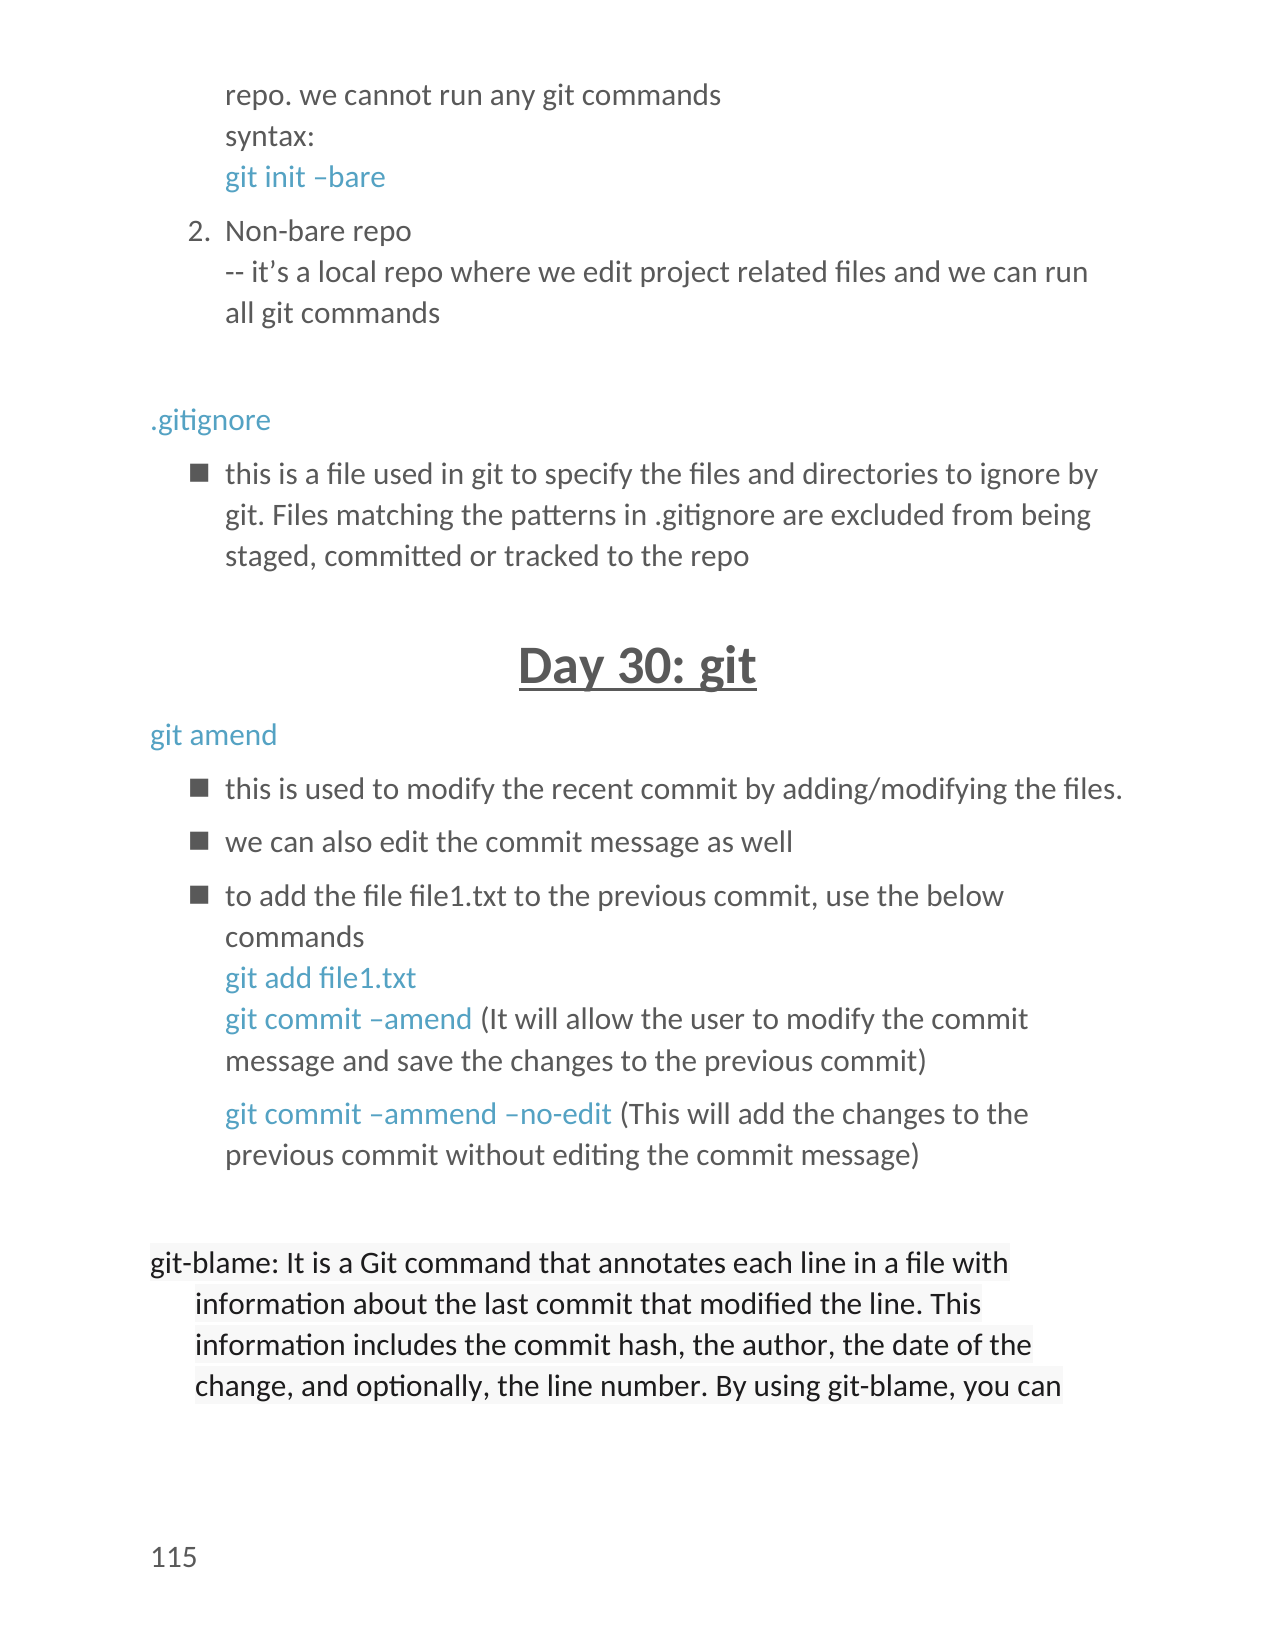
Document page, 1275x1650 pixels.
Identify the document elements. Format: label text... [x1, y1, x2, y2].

list this is used to modify the recent commit by adding/modifying the files. [187, 769, 1125, 807]
list we can also edit the commit message as well [187, 822, 1125, 861]
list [150, 1243, 1125, 1404]
list to add the file file1.txt to the previous commit, use the below commands git add file1.txt git commit –amend (It will allow the user to modify the commit message and save the changes to the previous commit) [187, 876, 1125, 1079]
text Day 30: git [150, 631, 1125, 697]
list this is a file used in git to specify the files and directories to ignore by git. Files matching the patterns in .gitignore are excluded from being staged, committed or tracked to the repo [187, 454, 1125, 616]
list git commit –ammend –no-edit (This will add the changes to the previous commit without editing the commit message) [225, 1094, 1125, 1173]
list .gitignore [150, 401, 1125, 439]
list git amend [150, 715, 1125, 753]
list Non-bare repo -- it’s a local repo where we edit project related files and we can run all git commands [187, 211, 1125, 331]
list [187, 75, 1125, 195]
